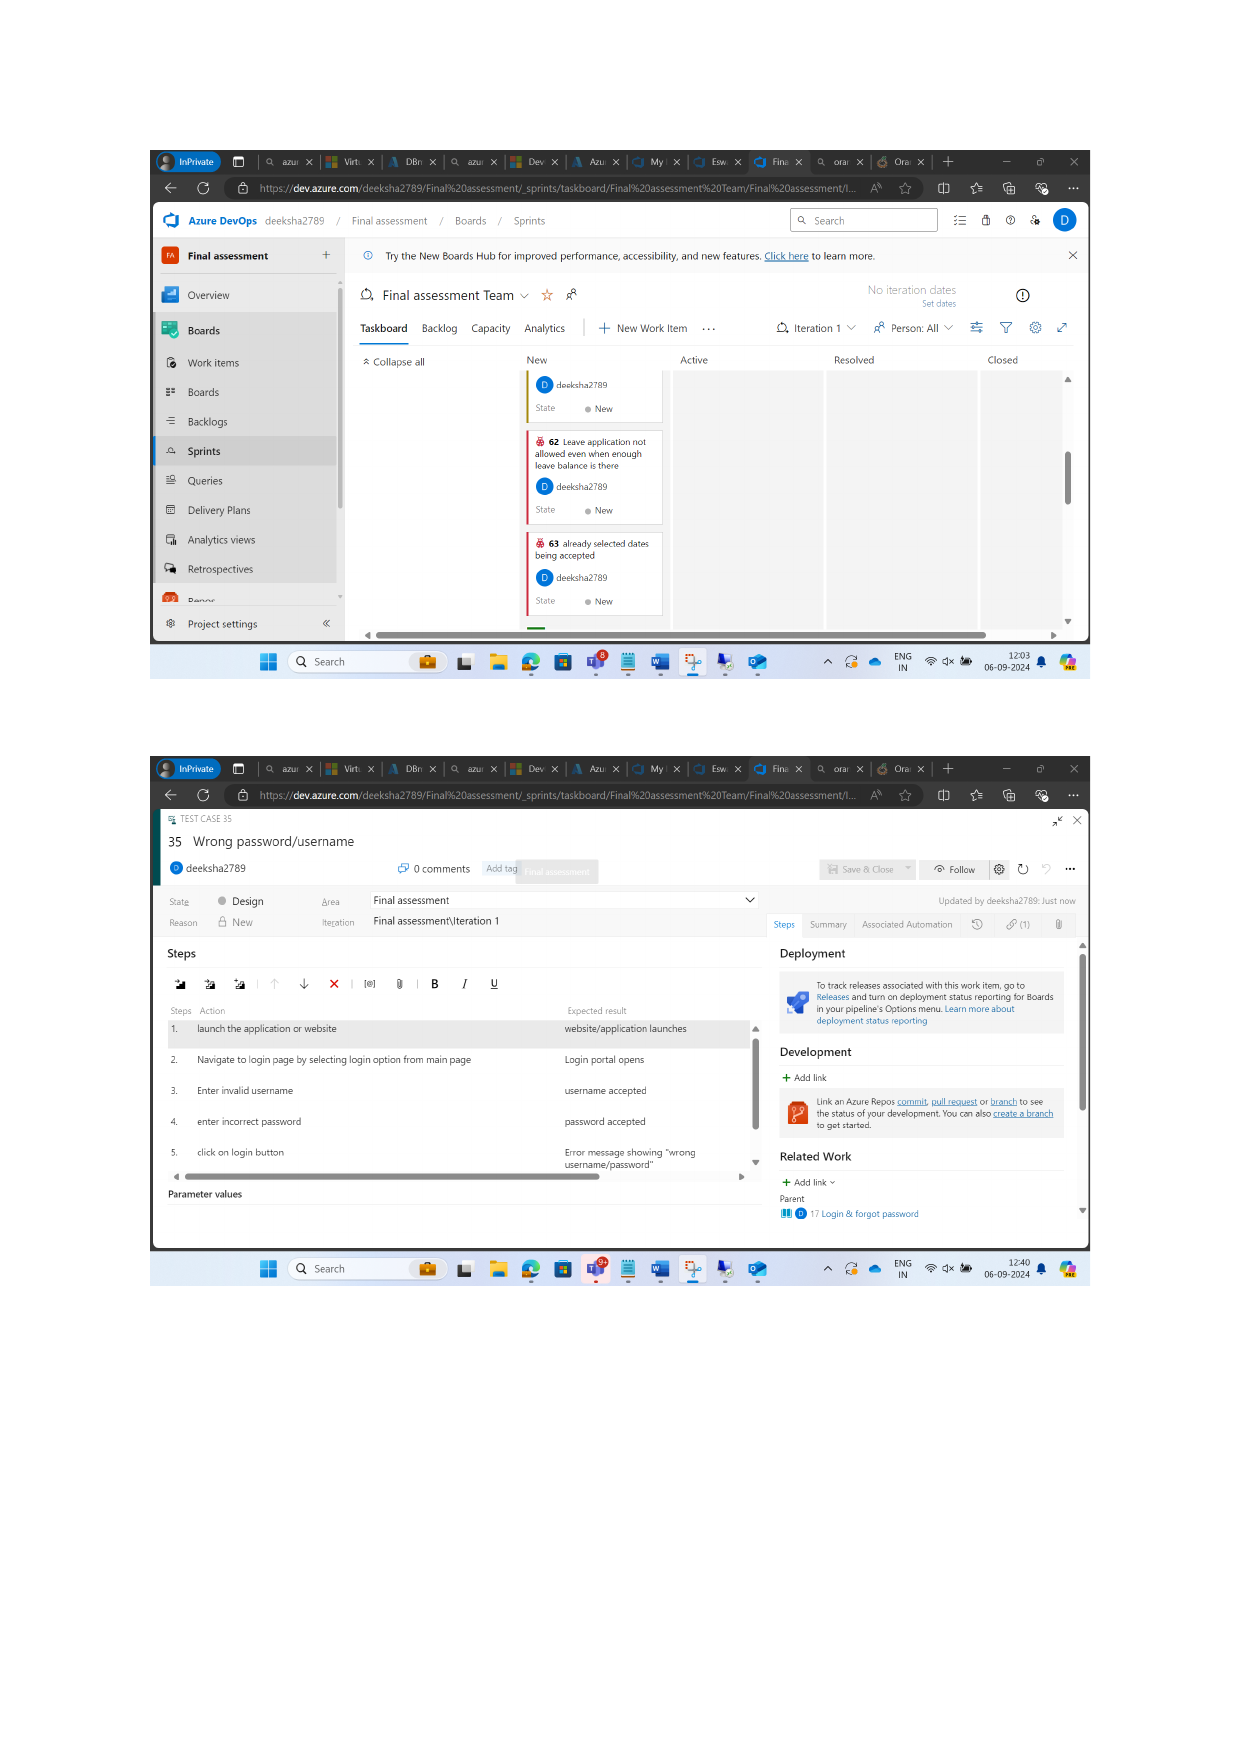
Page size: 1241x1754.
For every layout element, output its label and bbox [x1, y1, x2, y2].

picture [150, 150, 1091, 679]
picture [150, 756, 1091, 1286]
